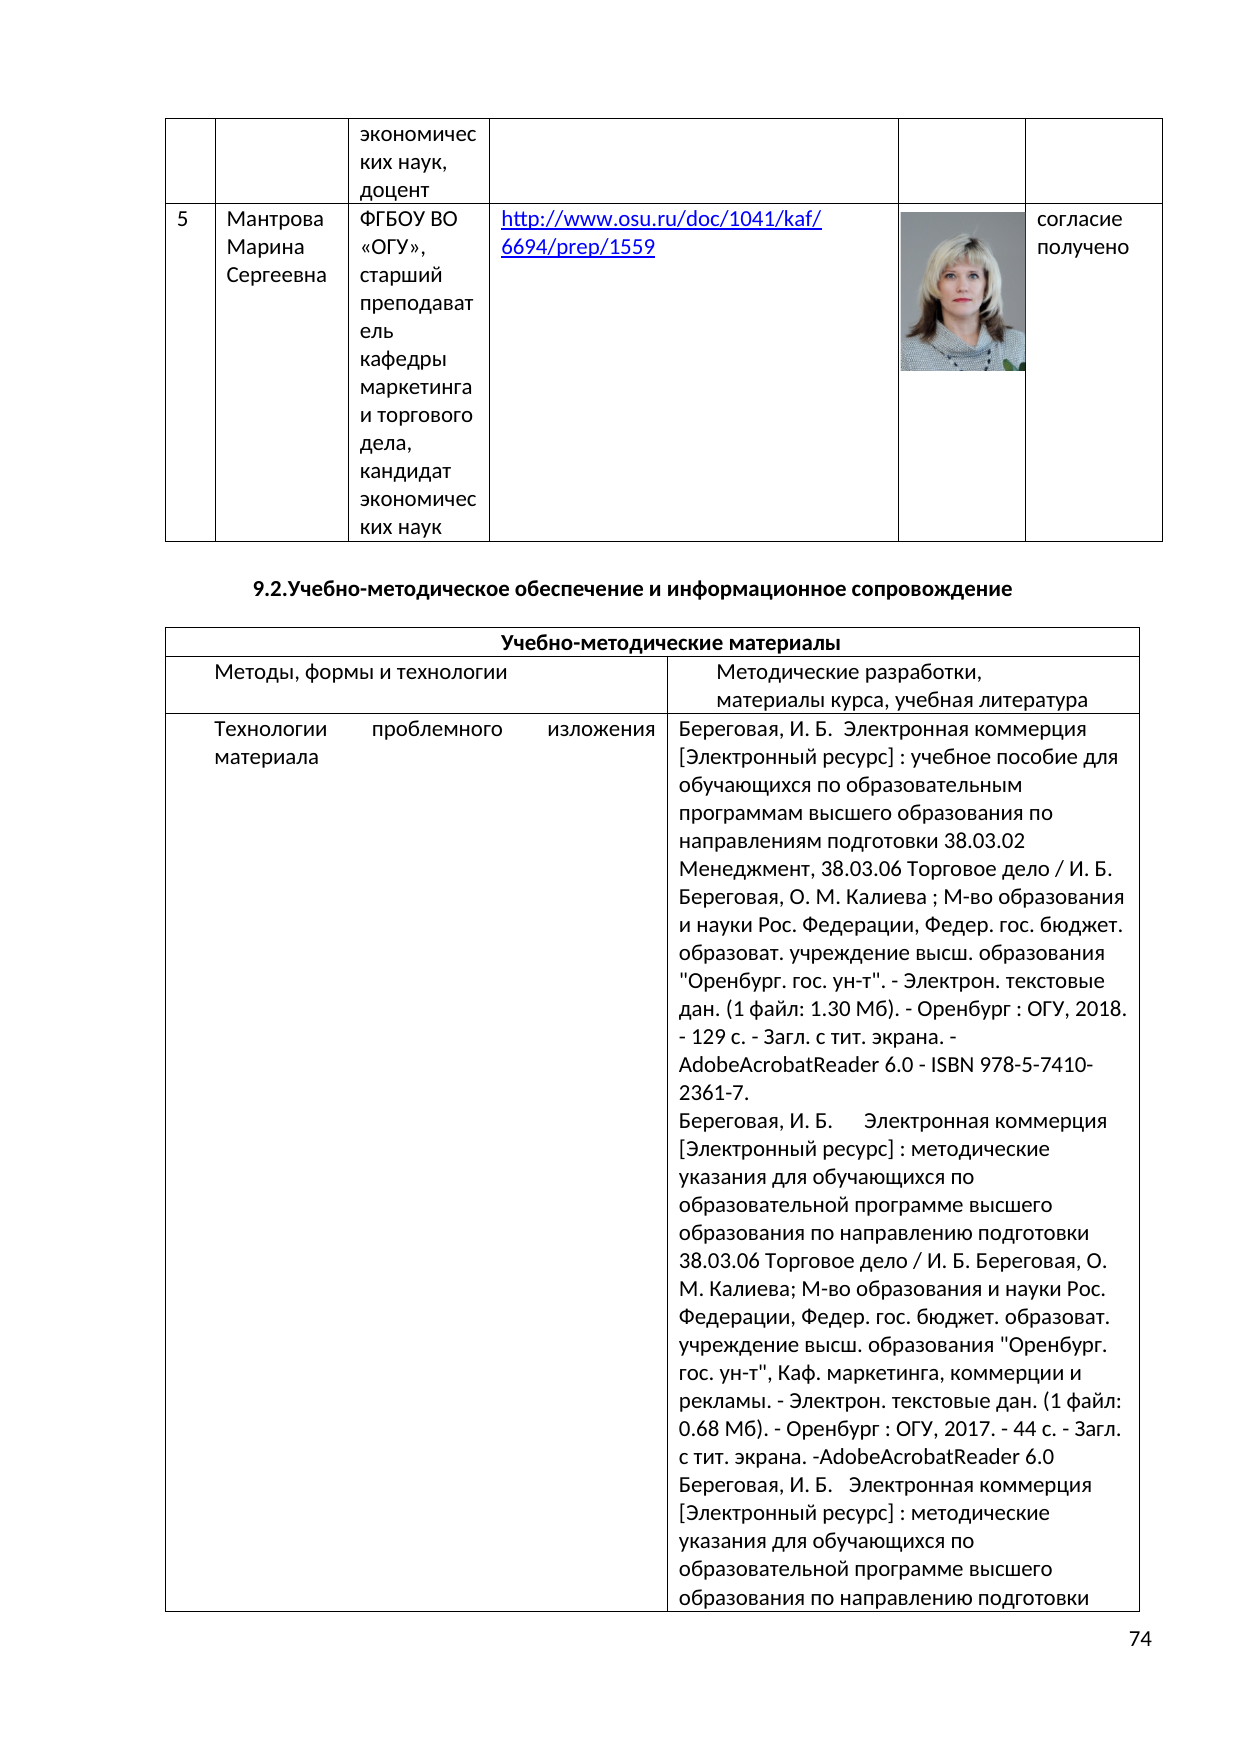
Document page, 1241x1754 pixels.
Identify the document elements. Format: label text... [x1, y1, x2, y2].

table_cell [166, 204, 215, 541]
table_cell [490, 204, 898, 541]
picture [900, 212, 1026, 369]
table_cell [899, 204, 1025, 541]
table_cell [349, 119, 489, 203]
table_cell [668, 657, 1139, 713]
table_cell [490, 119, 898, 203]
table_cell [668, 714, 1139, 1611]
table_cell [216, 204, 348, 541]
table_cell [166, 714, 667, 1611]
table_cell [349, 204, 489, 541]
list 9.2.Учебно-методическое обеспечение и информационное сопровождение [252, 574, 1152, 602]
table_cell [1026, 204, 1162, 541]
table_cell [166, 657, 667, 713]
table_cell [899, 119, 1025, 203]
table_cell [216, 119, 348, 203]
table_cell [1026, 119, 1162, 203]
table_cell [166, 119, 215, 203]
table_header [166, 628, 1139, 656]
